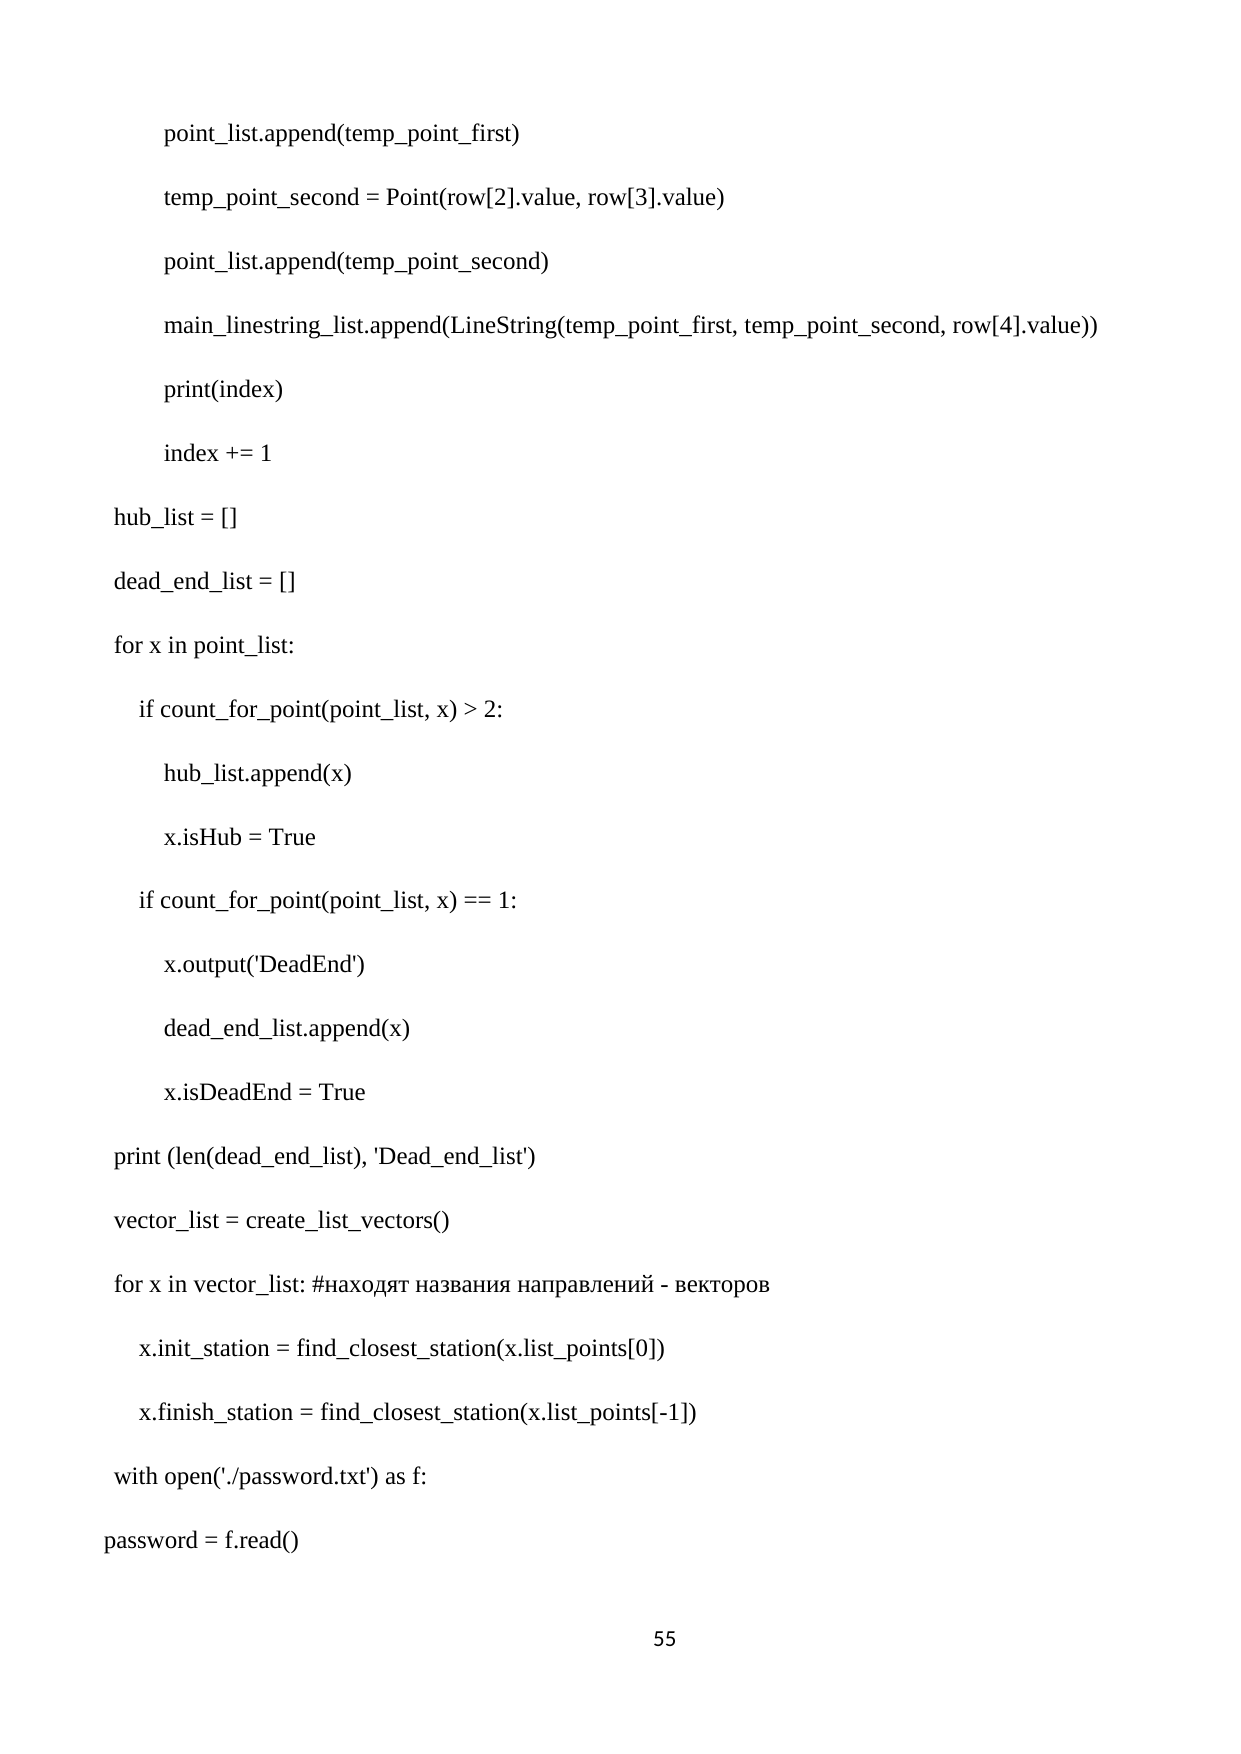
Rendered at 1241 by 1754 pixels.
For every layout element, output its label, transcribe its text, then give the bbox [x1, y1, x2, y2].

text with open('./password.txt') as f: [88, 1461, 1152, 1490]
text if count_for_point(point_list, x) > 2: [88, 694, 1152, 722]
text vector_list = create_list_vectors() [88, 1205, 1152, 1234]
text for x in point_list: [88, 630, 1152, 658]
text dead_end_list.append(x) [88, 1013, 1152, 1042]
text x.finish_station = find_closest_station(x.list_points[-1]) [88, 1397, 1152, 1426]
text x.output('DeadEnd') [88, 949, 1152, 978]
text password = f.read() [88, 1525, 1152, 1554]
text main_linestring_list.append(LineString(temp_point_first, temp_point_second, row[4].value)) [88, 310, 1152, 339]
text temp_point_second = Point(row[2].value, row[3].value) [88, 182, 1152, 211]
text x.init_station = find_closest_station(x.list_points[0]) [88, 1333, 1152, 1362]
text hub_list = [] [88, 502, 1152, 531]
text for x in vector_list: #находят названия направлений - векторов [88, 1269, 1152, 1298]
text index += 1 [88, 438, 1152, 467]
text x.isHub = True [88, 822, 1152, 850]
text dead_end_list = [] [88, 566, 1152, 594]
text hub_list.append(x) [88, 758, 1152, 786]
text point_list.append(temp_point_first) [88, 118, 1152, 147]
text point_list.append(temp_point_second) [88, 246, 1152, 275]
text if count_for_point(point_list, x) == 1: [88, 886, 1152, 914]
text x.isDeadEnd = True [88, 1077, 1152, 1106]
text print(index) [88, 374, 1152, 403]
text print (len(dead_end_list), 'Dead_end_list') [88, 1141, 1152, 1170]
